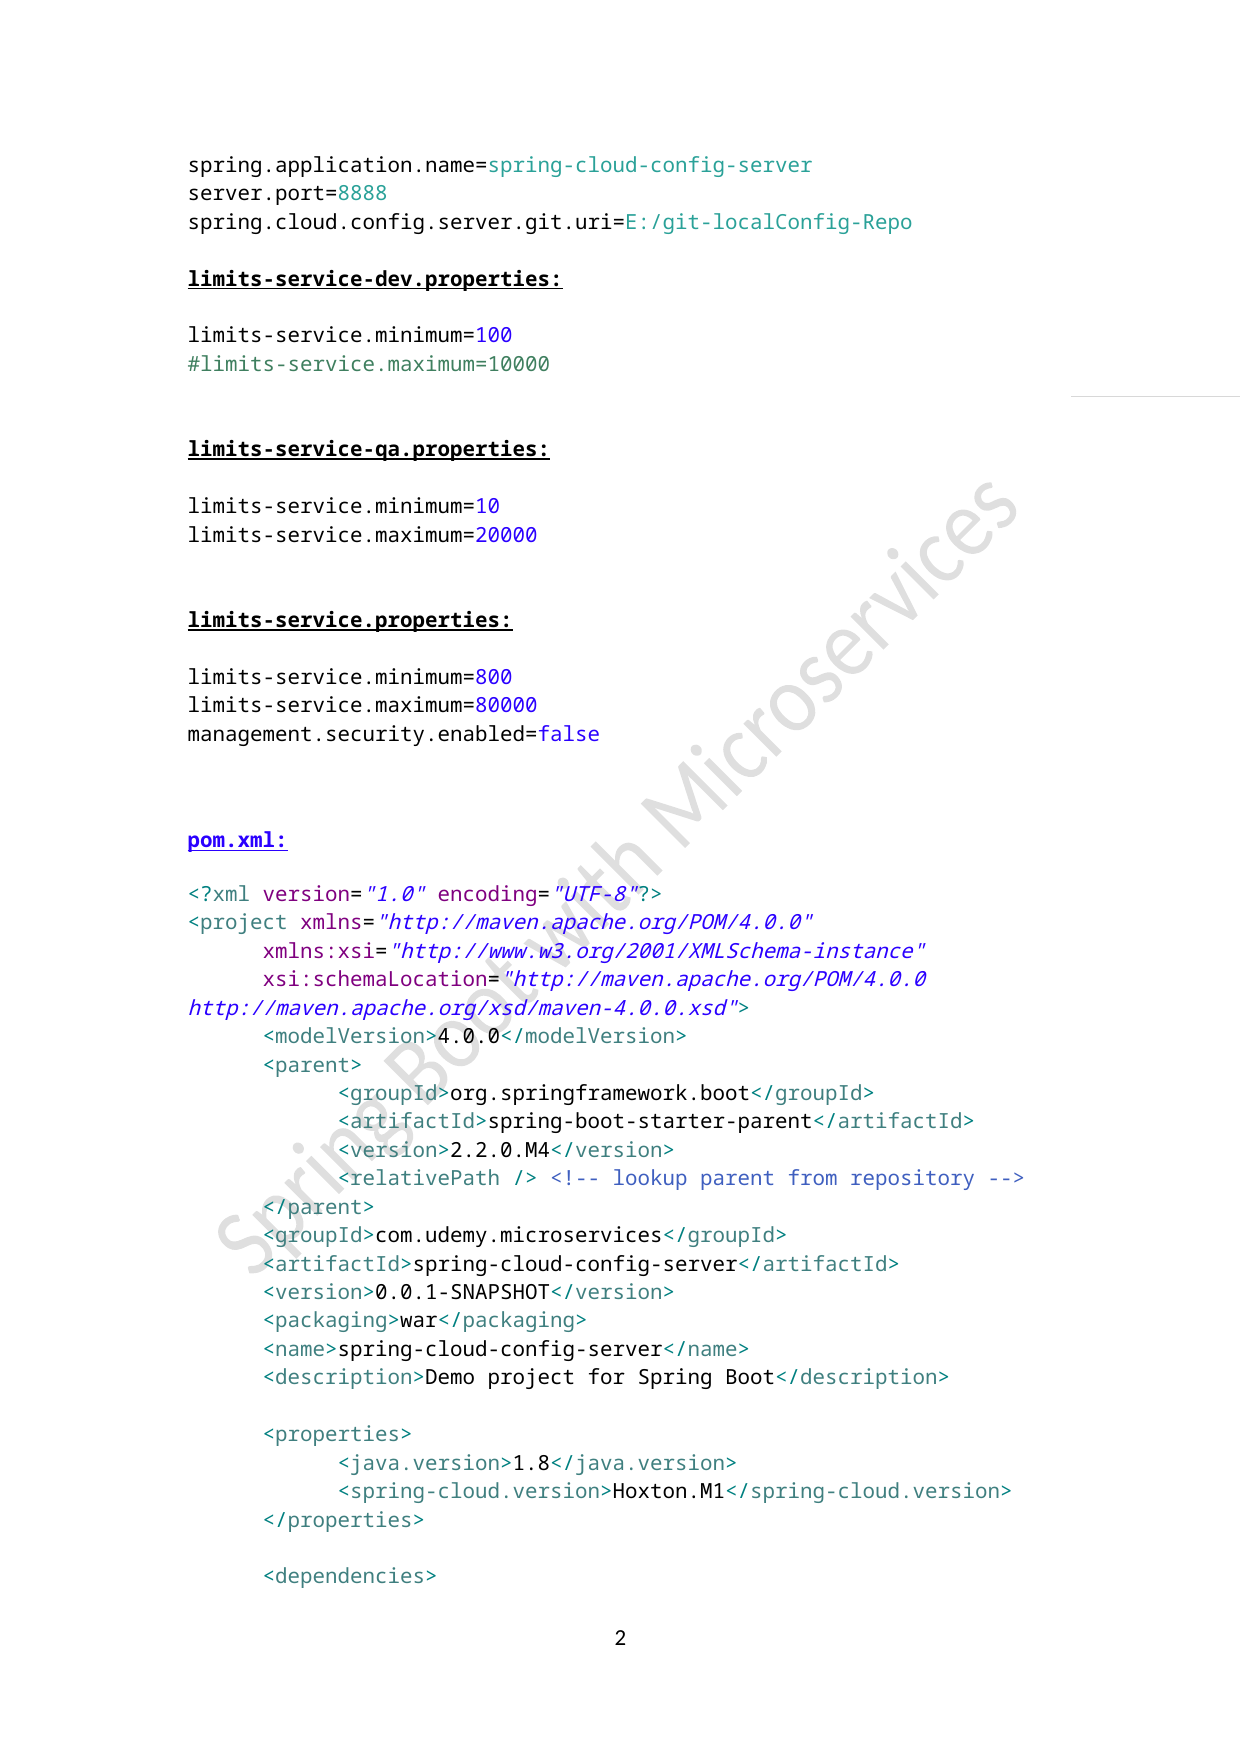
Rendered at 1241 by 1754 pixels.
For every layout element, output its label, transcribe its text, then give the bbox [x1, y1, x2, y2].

text pom.xml: [187, 826, 1053, 854]
text <name>spring-cloud-config-server</name> [187, 1334, 1053, 1362]
text <modelVersion>4.0.0</modelVersion> [187, 1021, 1053, 1050]
text management.security.enabled=false [187, 719, 1053, 747]
text <spring-cloud.version>Hoxton.M1</spring-cloud.version> [187, 1476, 1053, 1505]
text <version>2.2.0.M4</version> [187, 1135, 1053, 1163]
text <packaging>war</packaging> [187, 1306, 1053, 1334]
text limits-service.maximum=20000 [187, 520, 1053, 548]
text </parent> [187, 1192, 1053, 1220]
text <parent> [187, 1050, 1053, 1078]
text <?xml version="1.0" encoding="UTF-8"?> [187, 879, 1053, 907]
text <relativePath /> <!-- lookup parent from repository --> [187, 1163, 1053, 1192]
text <description>Demo project for Spring Boot</description> [187, 1362, 1053, 1391]
text xsi:schemaLocation="http://maven.apache.org/POM/4.0.0 http://maven.apache.org/xsd/maven-4.0.0.xsd"> [187, 964, 1053, 1021]
text limits-service-qa.properties: [187, 434, 1053, 463]
text #limits-service.maximum=10000 [187, 349, 1053, 377]
text limits-service.minimum=800 [187, 662, 1053, 690]
text <properties> [187, 1419, 1053, 1448]
text limits-service.maximum=80000 [187, 690, 1053, 719]
text limits-service.minimum=100 [187, 321, 1053, 349]
text spring.application.name=spring-cloud-config-server [187, 150, 1053, 178]
text limits-service.minimum=10 [187, 491, 1053, 520]
text <project xmlns="http://maven.apache.org/POM/4.0.0" [187, 907, 1053, 936]
text <java.version>1.8</java.version> [187, 1448, 1053, 1476]
text <dependencies> [187, 1562, 1053, 1590]
text limits-service-dev.properties: [187, 264, 1053, 292]
text <artifactId>spring-boot-starter-parent</artifactId> [187, 1107, 1053, 1135]
text limits-service.properties: [187, 605, 1053, 633]
text </properties> [187, 1505, 1053, 1533]
text spring.cloud.config.server.git.uri=E:/git-localConfig-Repo [187, 207, 1053, 235]
text server.port=8888 [187, 178, 1053, 207]
text <groupId>com.udemy.microservices</groupId> [187, 1220, 1053, 1249]
text xmlns:xsi="http://www.w3.org/2001/XMLSchema-instance" [187, 936, 1053, 964]
text <artifactId>spring-cloud-config-server</artifactId> [187, 1249, 1053, 1277]
text <groupId>org.springframework.boot</groupId> [187, 1078, 1053, 1107]
text <version>0.0.1-SNAPSHOT</version> [187, 1277, 1053, 1306]
